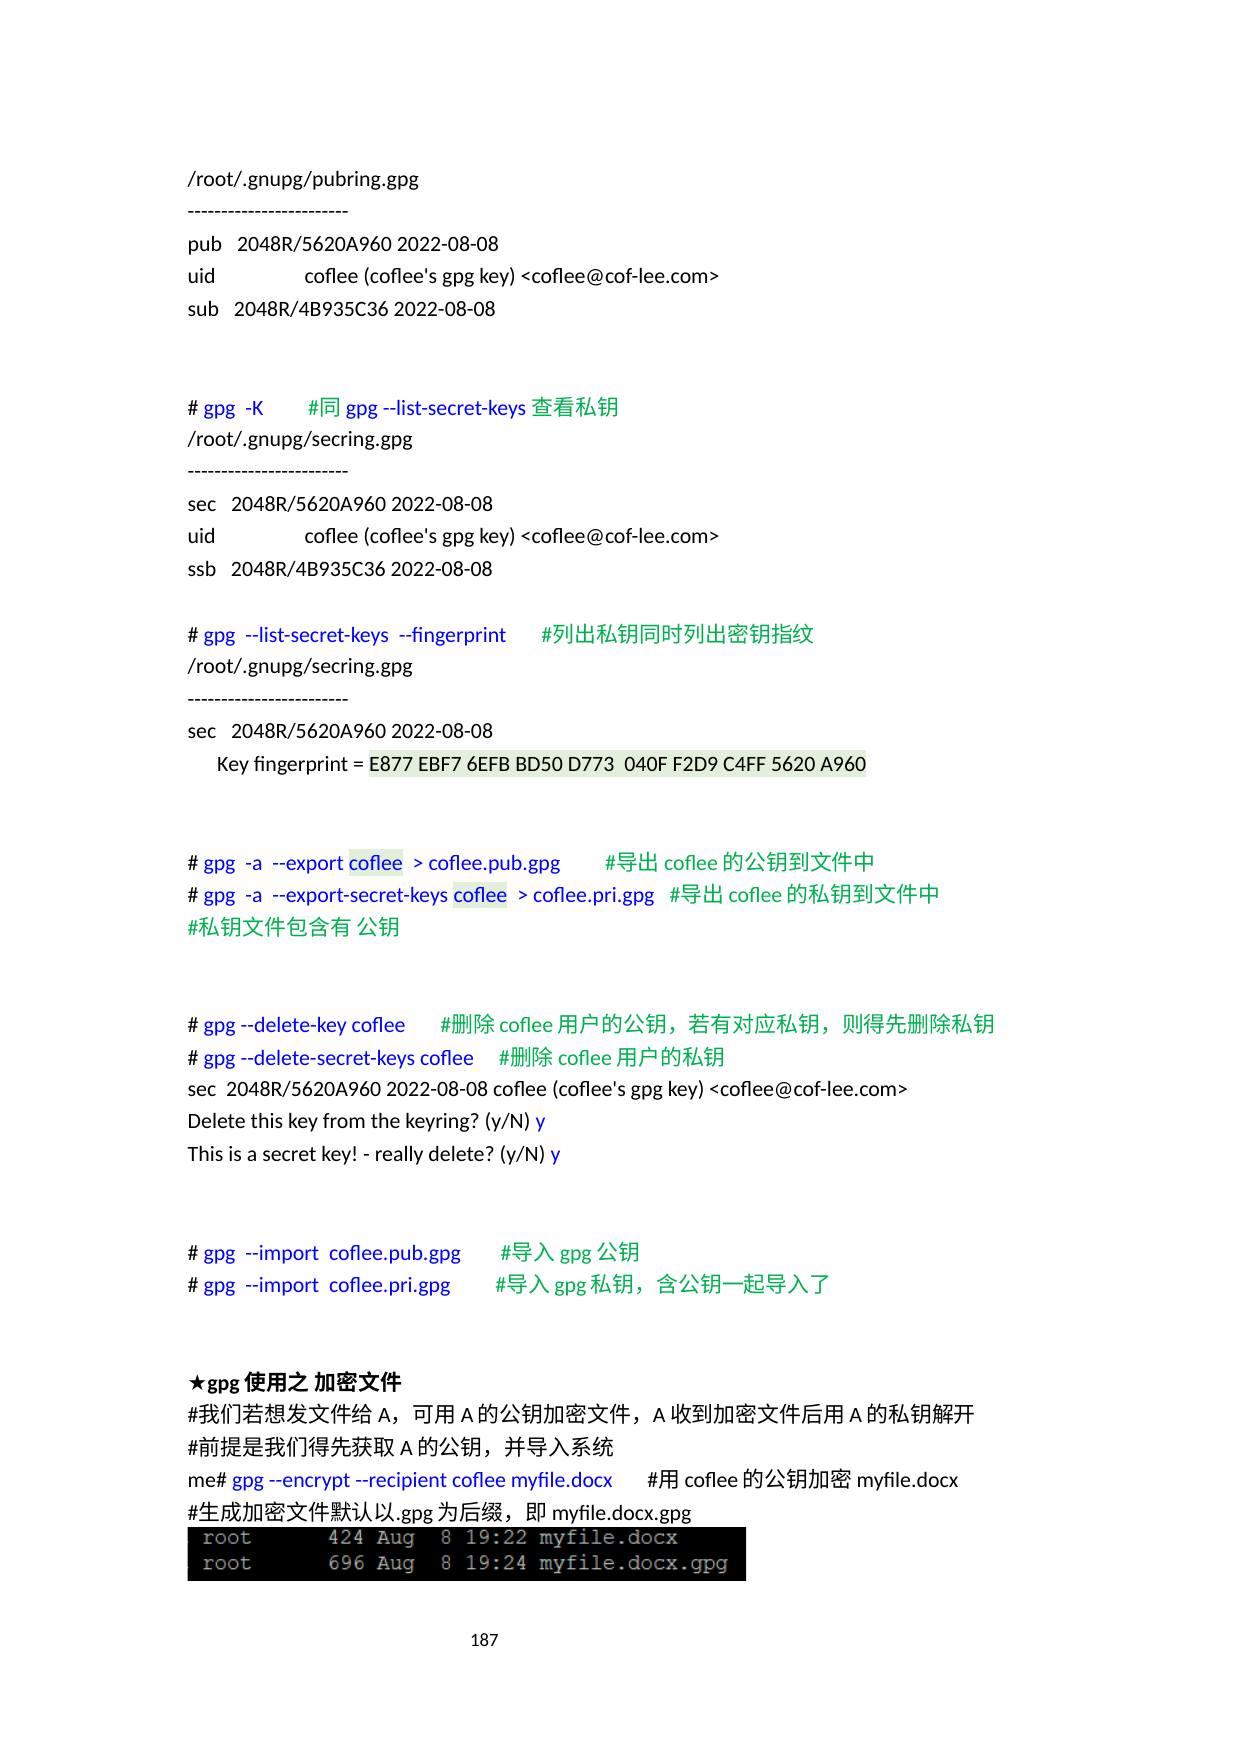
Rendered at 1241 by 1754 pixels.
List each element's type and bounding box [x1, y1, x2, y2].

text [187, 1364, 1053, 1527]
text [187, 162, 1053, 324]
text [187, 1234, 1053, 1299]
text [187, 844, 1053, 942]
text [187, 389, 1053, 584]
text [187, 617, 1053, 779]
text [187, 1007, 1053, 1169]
picture [187, 1527, 747, 1581]
